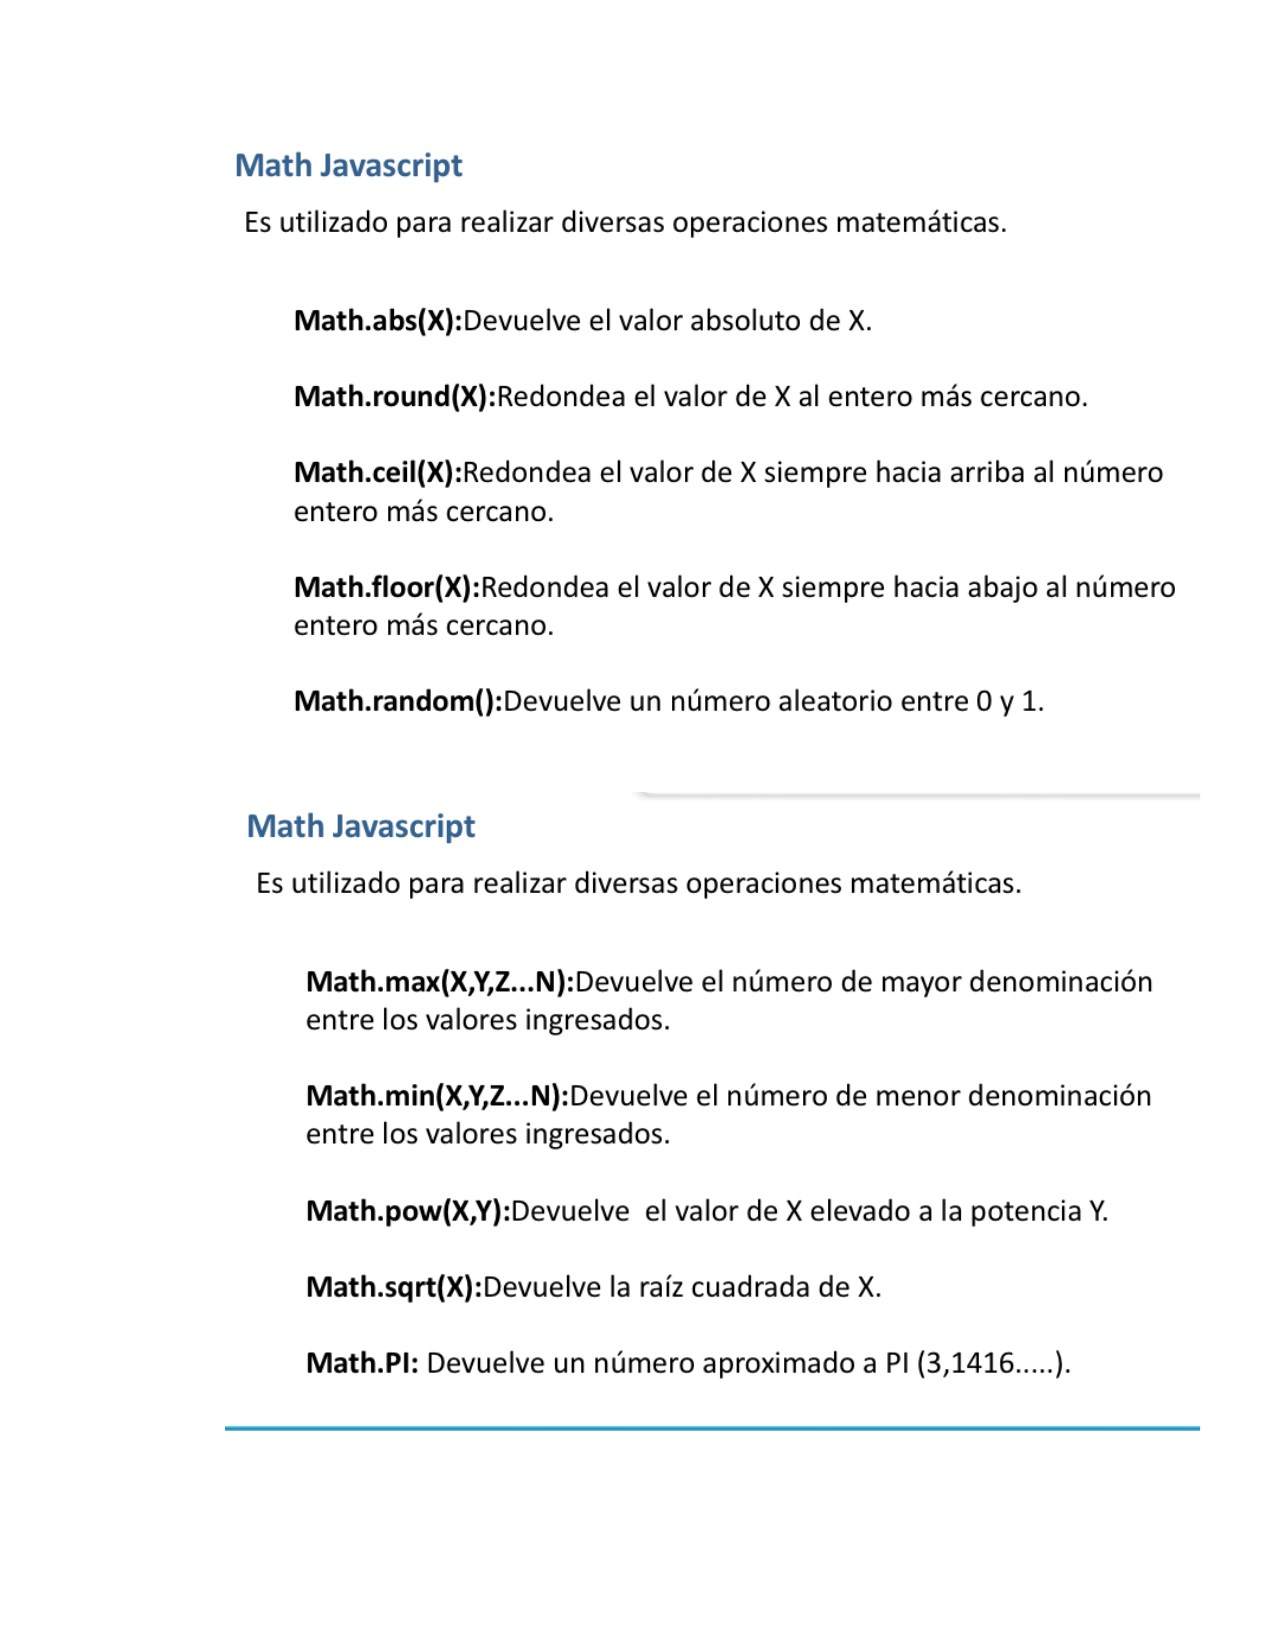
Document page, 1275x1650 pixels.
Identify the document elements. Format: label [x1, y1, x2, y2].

picture [225, 792, 1200, 1431]
picture [225, 150, 1200, 763]
